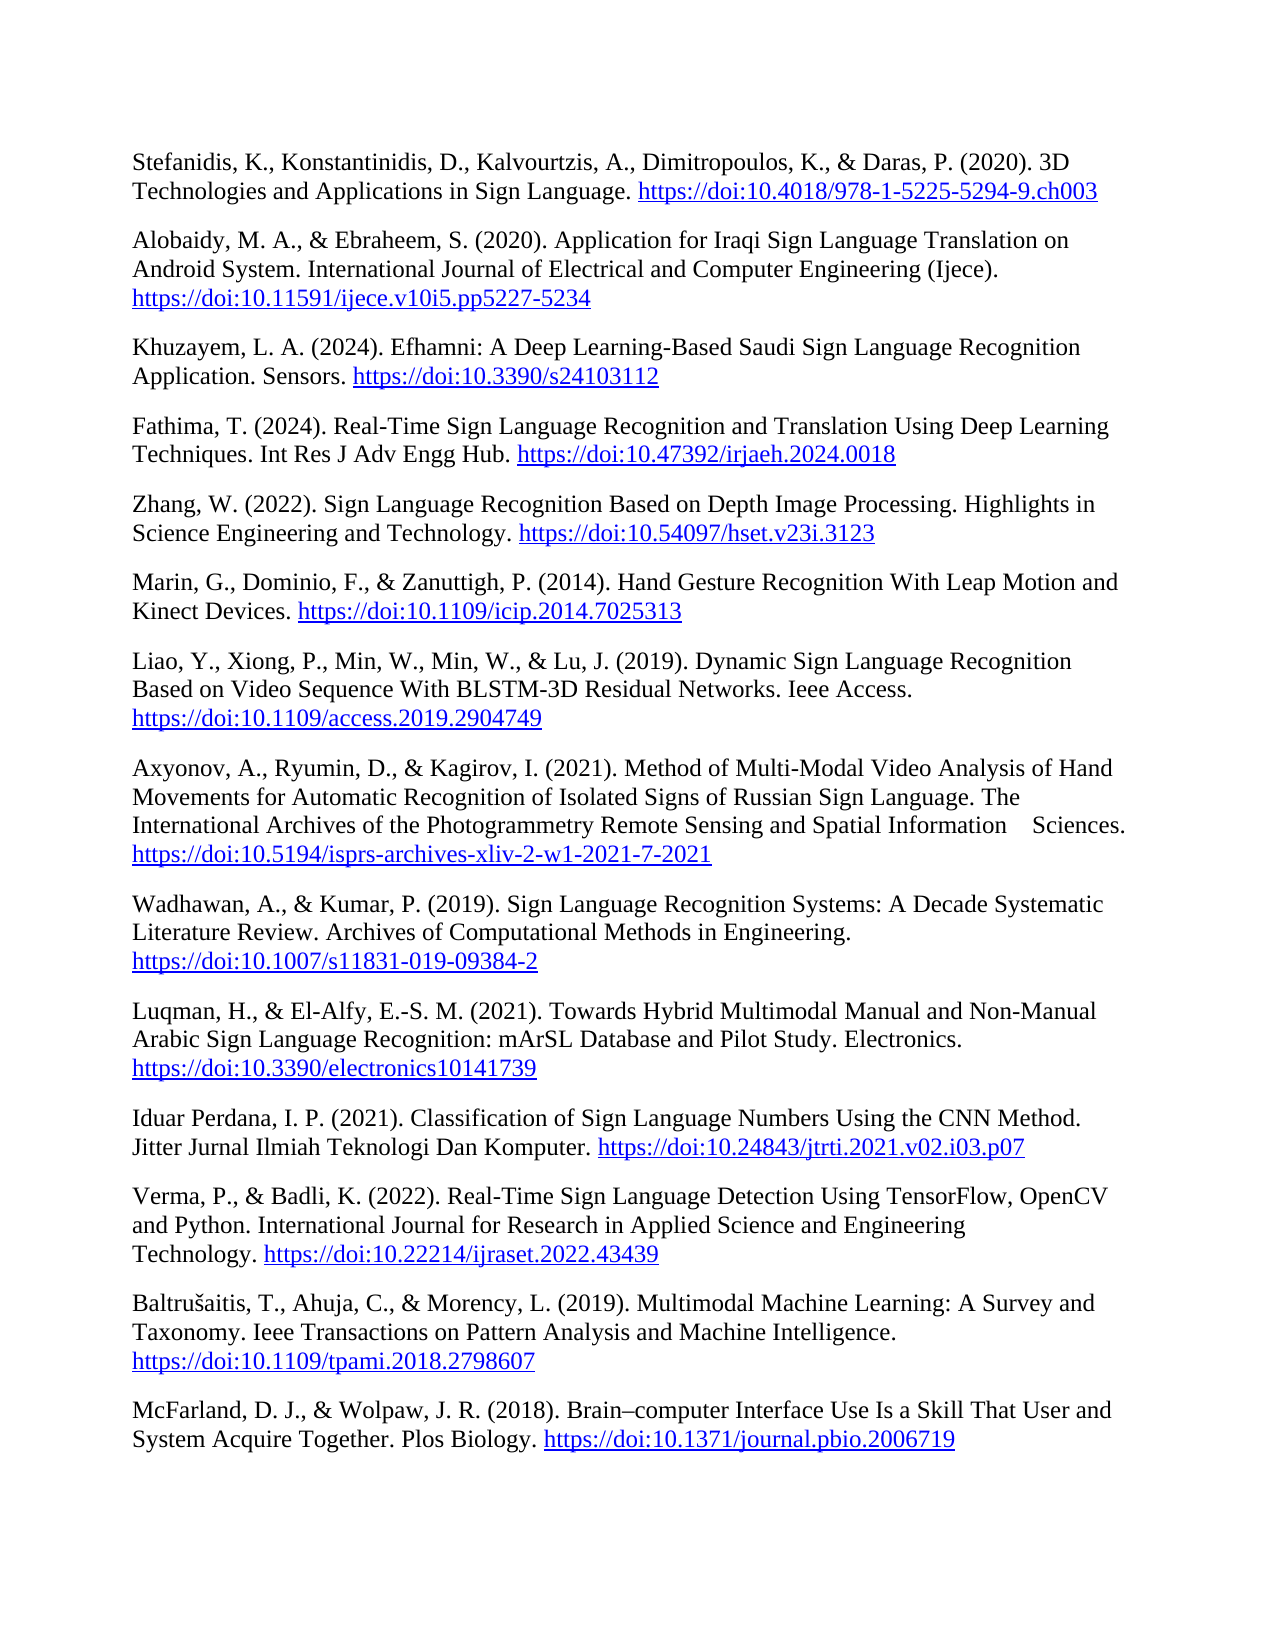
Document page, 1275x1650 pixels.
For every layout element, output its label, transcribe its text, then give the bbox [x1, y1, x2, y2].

text Verma, P., & Badli, K. (2022). Real-Time Sign Language Detection Using TensorFlow, OpenCV and Python. International Journal for Research in Applied Science and Engineering Technology. https://doi:10.22214/ijraset.2022.43439 [132, 1181, 1128, 1267]
text Fathima, T. (2024). Real-Time Sign Language Recognition and Translation Using Deep Learning Techniques. Int Res J Adv Engg Hub. https://doi:10.47392/irjaeh.2024.0018 [132, 411, 1128, 468]
text Marin, G., Dominio, F., & Zanuttigh, P. (2014). Hand Gesture Recognition With Leap Motion and Kinect Devices. https://doi:10.1109/icip.2014.7025313 [132, 567, 1128, 625]
text Khuzayem, L. A. (2024). Efhamni: A Deep Learning-Based Saudi Sign Language Recognition Application. Sensors. https://doi:10.3390/s24103112 [132, 332, 1128, 390]
text Axyonov, A., Ryumin, D., & Kagirov, I. (2021). Method of Multi-Modal Video Analysis of Hand Movements for Automatic Recognition of Isolated Signs of Russian Sign Language. The International Archives of the Photogrammetry Remote Sensing and Spatial Information Sciences. https://doi:10.5194/isprs-archives-xliv-2-w1-2021-7-2021 [132, 753, 1128, 868]
text Luqman, H., & El-Alfy, E.-S. M. (2021). Towards Hybrid Multimodal Manual and Non-Manual Arabic Sign Language Recognition: mArSL Database and Pilot Study. Electronics. https://doi:10.3390/electronics10141739 [132, 996, 1128, 1082]
text McFarland, D. J., & Wolpaw, J. R. (2018). Brain–computer Interface Use Is a Skill That User and System Acquire Together. Plos Biology. https://doi:10.1371/journal.pbio.2006719 [132, 1395, 1128, 1453]
text Stefanidis, K., Konstantinidis, D., Kalvourtzis, A., Dimitropoulos, K., & Daras, P. (2020). 3D Technologies and Applications in Sign Language. https://doi:10.4018/978-1-5225-5294-9.ch003 [132, 147, 1128, 204]
text Baltrušaitis, T., Ahuja, C., & Morency, L. (2019). Multimodal Machine Learning: A Survey and Taxonomy. Ieee Transactions on Pattern Analysis and Machine Intelligence. https://doi:10.1109/tpami.2018.2798607 [132, 1288, 1128, 1374]
text Iduar Perdana, I. P. (2021). Classification of Sign Language Numbers Using the CNN Method. Jitter Jurnal Ilmiah Teknologi Dan Komputer. https://doi:10.24843/jtrti.2021.v02.i03.p07 [132, 1103, 1128, 1160]
text Alobaidy, M. A., & Ebraheem, S. (2020). Application for Iraqi Sign Language Translation on Android System. International Journal of Electrical and Computer Engineering (Ijece). https://doi:10.11591/ijece.v10i5.pp5227-5234 [132, 225, 1128, 312]
text Liao, Y., Xiong, P., Min, W., Min, W., & Lu, J. (2019). Dynamic Sign Language Recognition Based on Video Sequence With BLSTM-3D Residual Networks. Ieee Access. https://doi:10.1109/access.2019.2904749 [132, 646, 1128, 732]
text Zhang, W. (2022). Sign Language Recognition Based on Depth Image Processing. Highlights in Science Engineering and Technology. https://doi:10.54097/hset.v23i.3123 [132, 489, 1128, 547]
text Wadhawan, A., & Kumar, P. (2019). Sign Language Recognition Systems: A Decade Systematic Literature Review. Archives of Computational Methods in Engineering. https://doi:10.1007/s11831-019-09384-2 [132, 889, 1128, 975]
